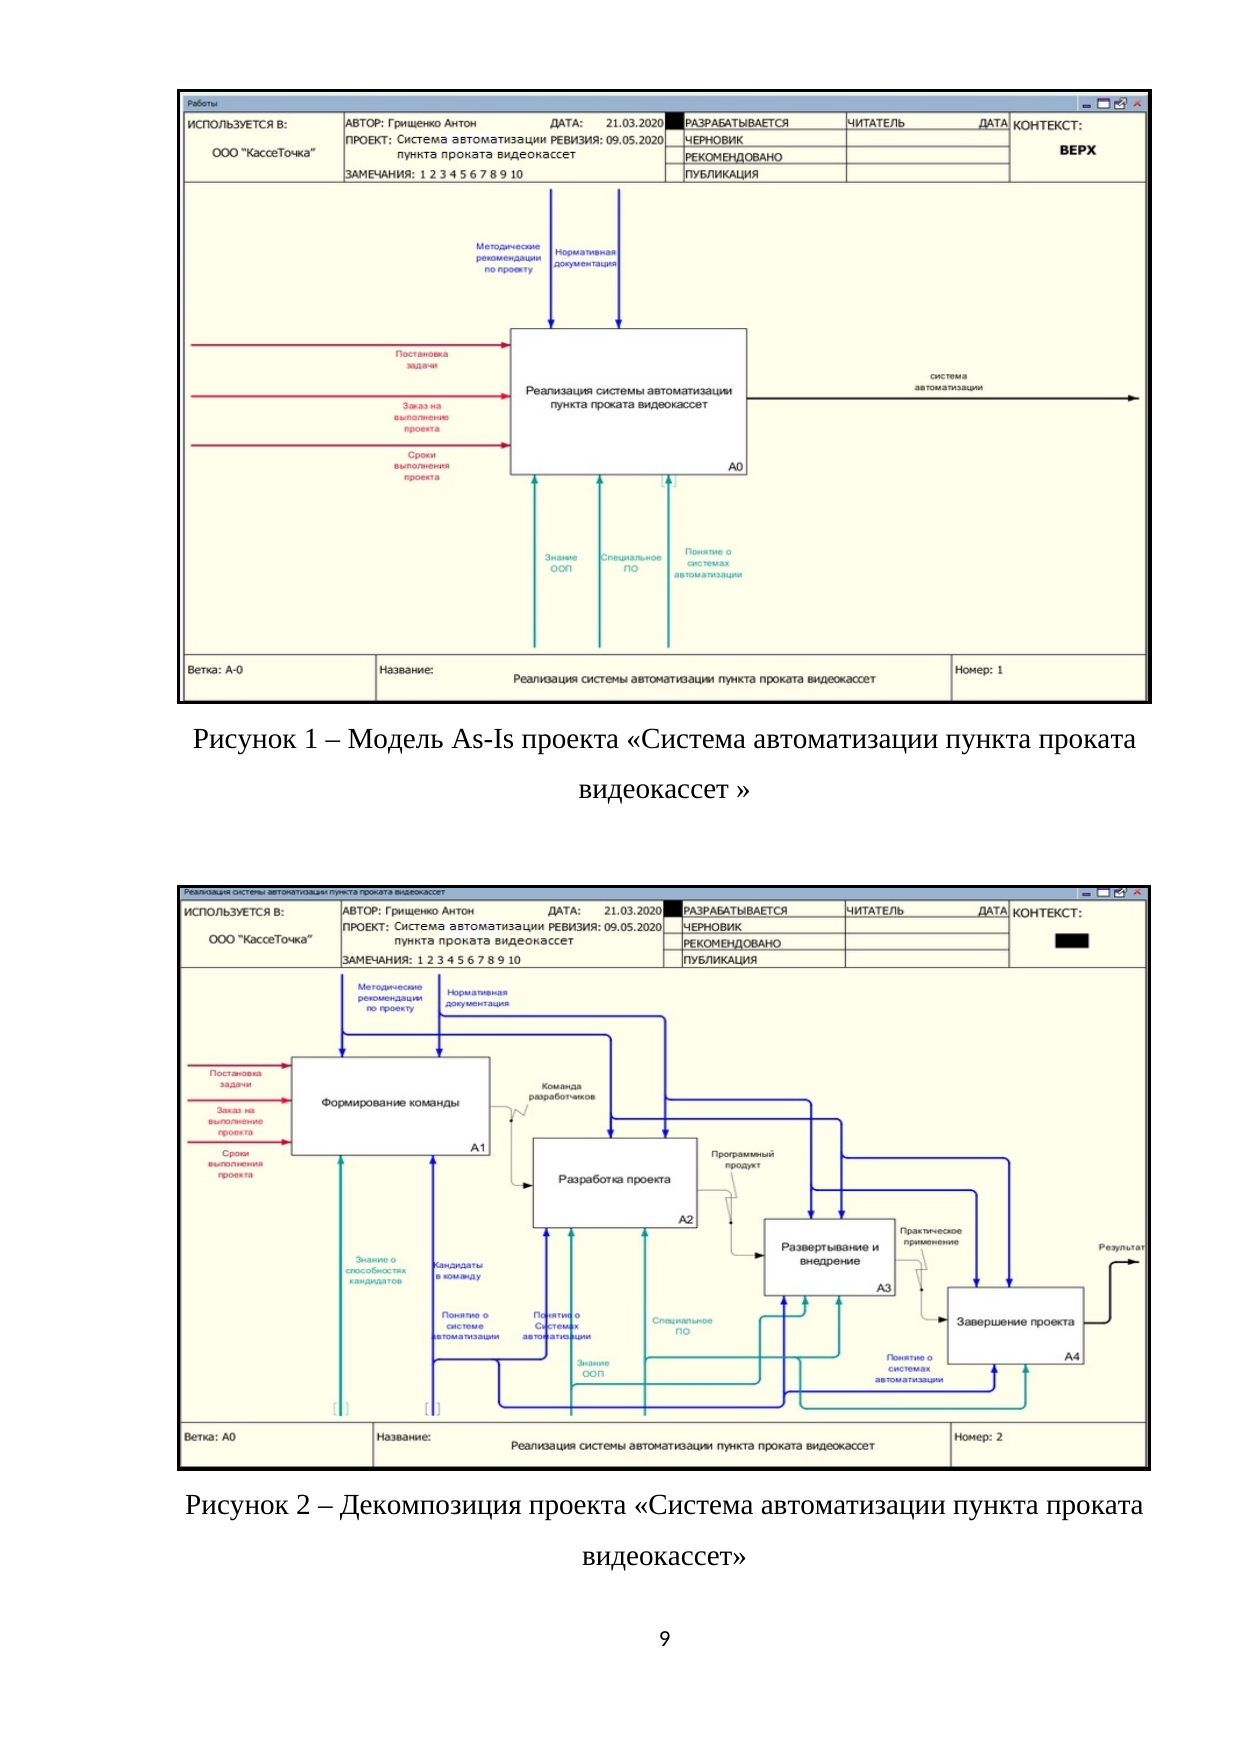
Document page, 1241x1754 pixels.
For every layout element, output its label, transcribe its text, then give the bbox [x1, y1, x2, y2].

picture [180, 888, 1148, 1467]
text Рисунок 1 – Модель As-Is проекта «Система автоматизации пункта проката видеокассет » [177, 721, 1152, 805]
picture [180, 92, 1148, 701]
text Рисунок 2 – Декомпозиция проекта «Система автоматизации пункта проката видеокассет» [177, 1487, 1152, 1571]
